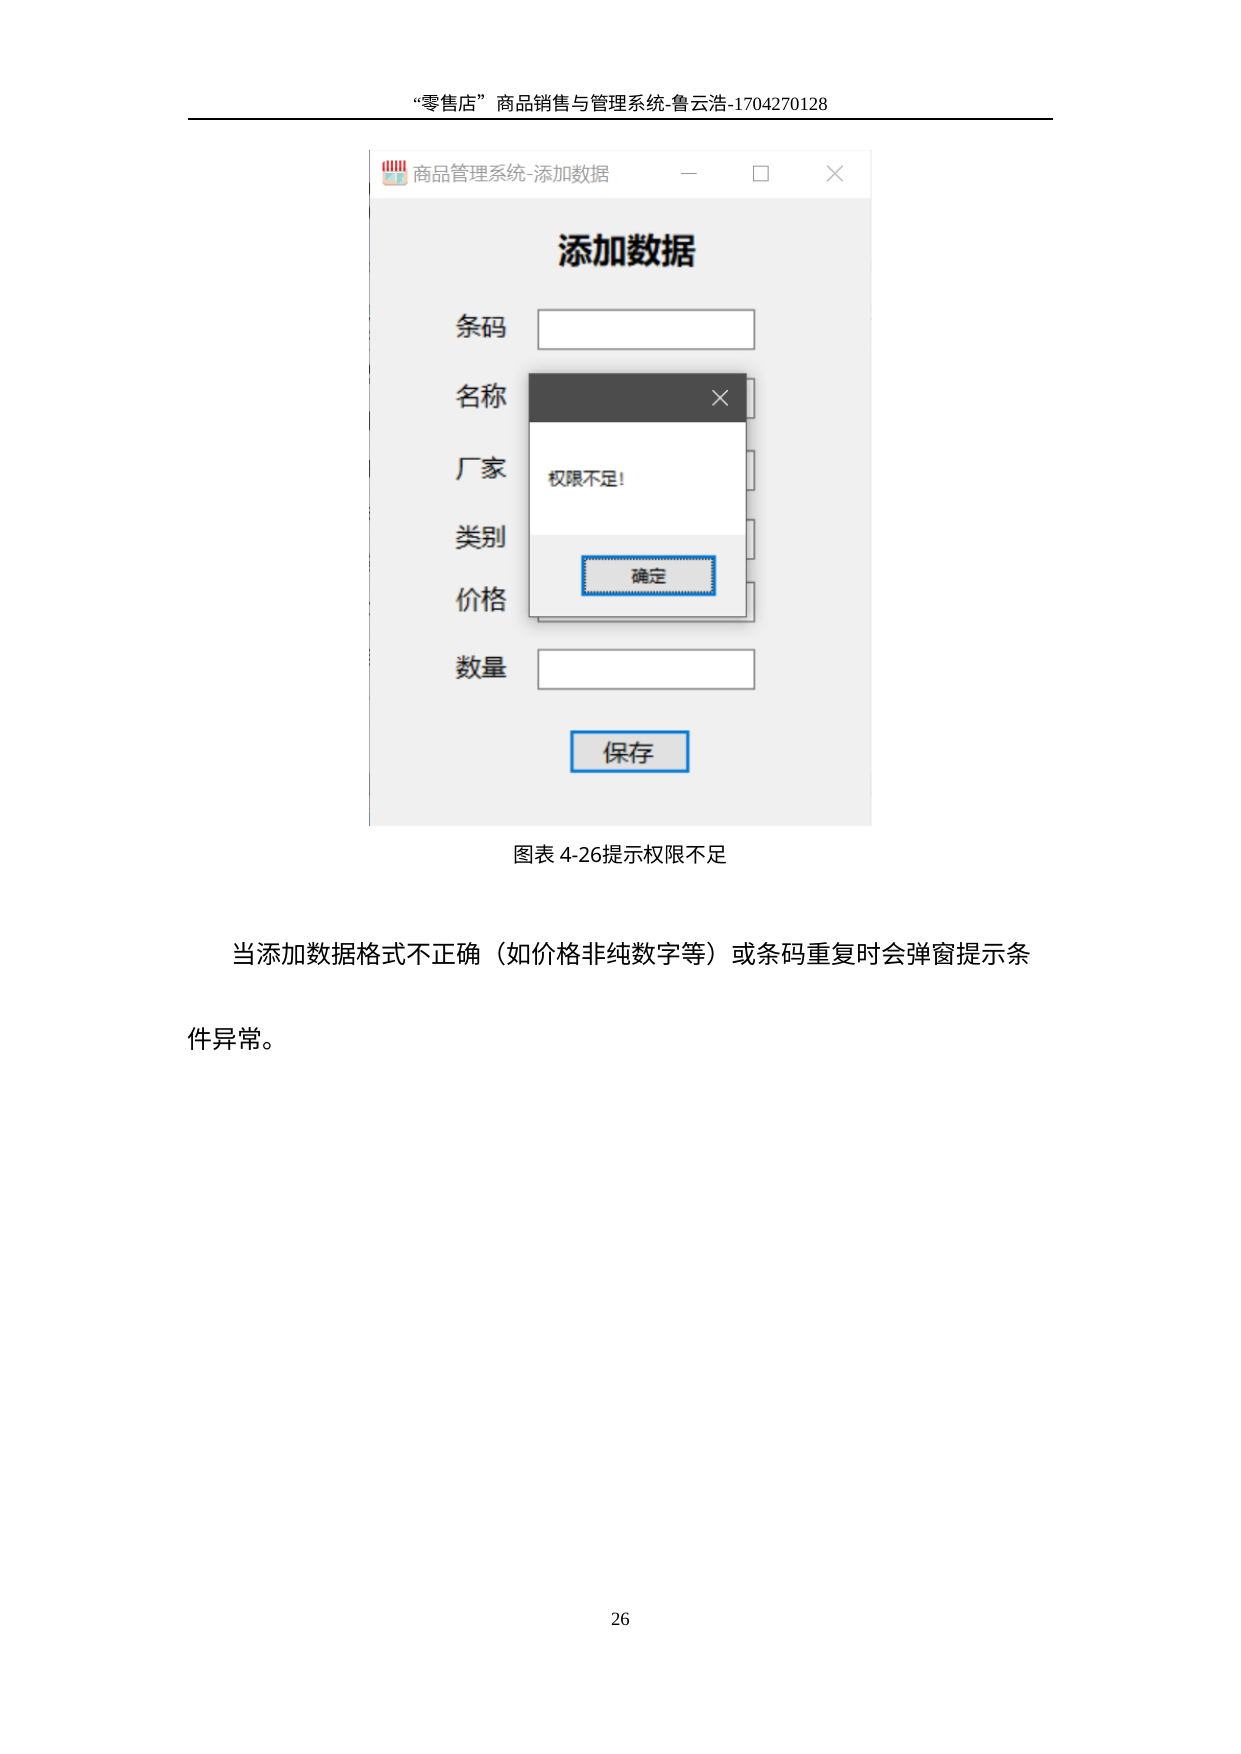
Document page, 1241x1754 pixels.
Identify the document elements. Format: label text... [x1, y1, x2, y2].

picture [369, 150, 872, 826]
text 当添加数据格式不正确（如价格非纯数字等）或条码重复时会弹窗提示条件异常。 [187, 919, 1053, 1072]
